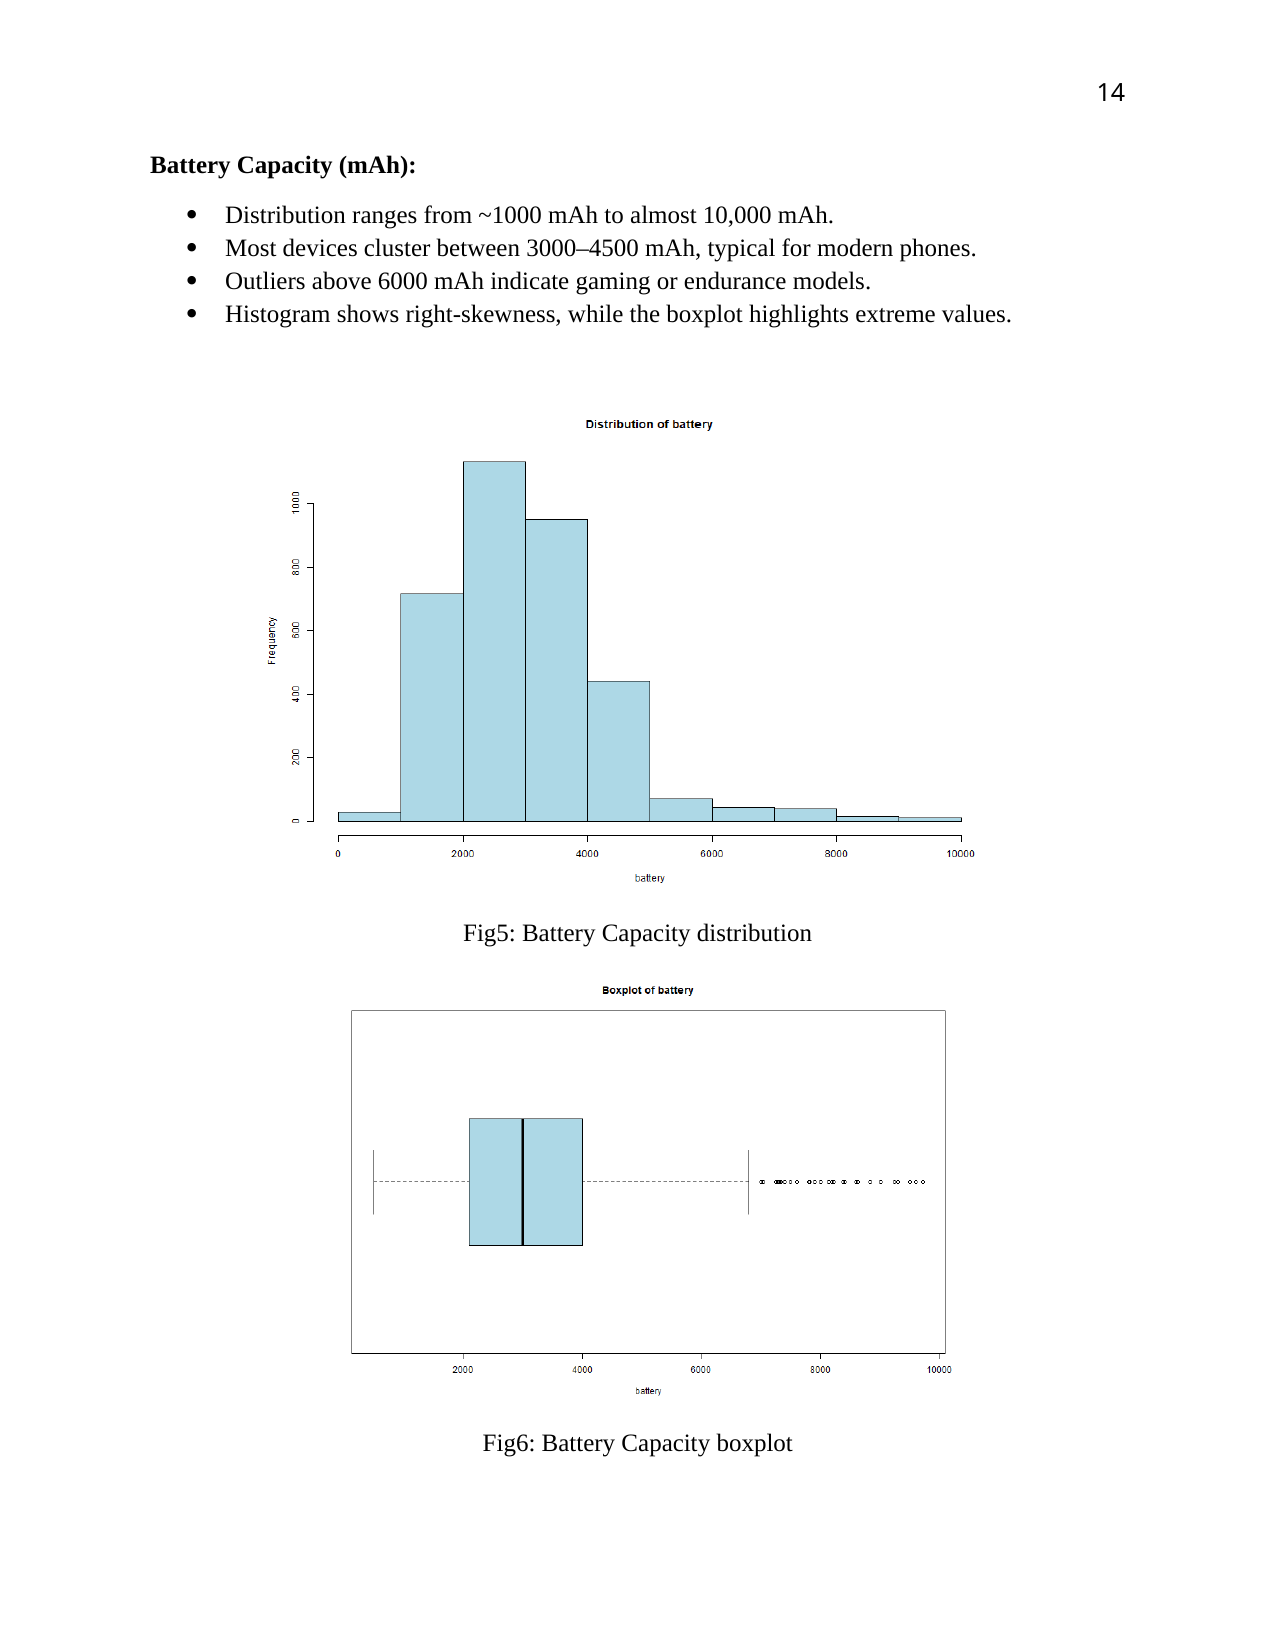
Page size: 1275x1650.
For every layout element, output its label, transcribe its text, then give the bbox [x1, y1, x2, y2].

list Most devices cluster between 3000–4500 mAh, typical for modern phones. [187, 233, 1125, 261]
list Distribution ranges from ~1000 mAh to almost 10,000 mAh. [187, 200, 1125, 228]
list Outliers above 6000 mAh indicate gaming or endurance models. [187, 266, 1125, 294]
text Fig5: Battery Capacity distribution [150, 918, 1125, 946]
picture [264, 398, 1011, 896]
list Histogram shows right-skewness, while the boxplot highlights extreme values. [187, 299, 1125, 327]
text Fig6: Battery Capacity boxplot [150, 1428, 1125, 1457]
text Battery Capacity (mAh): [150, 150, 1125, 179]
picture [308, 967, 967, 1407]
